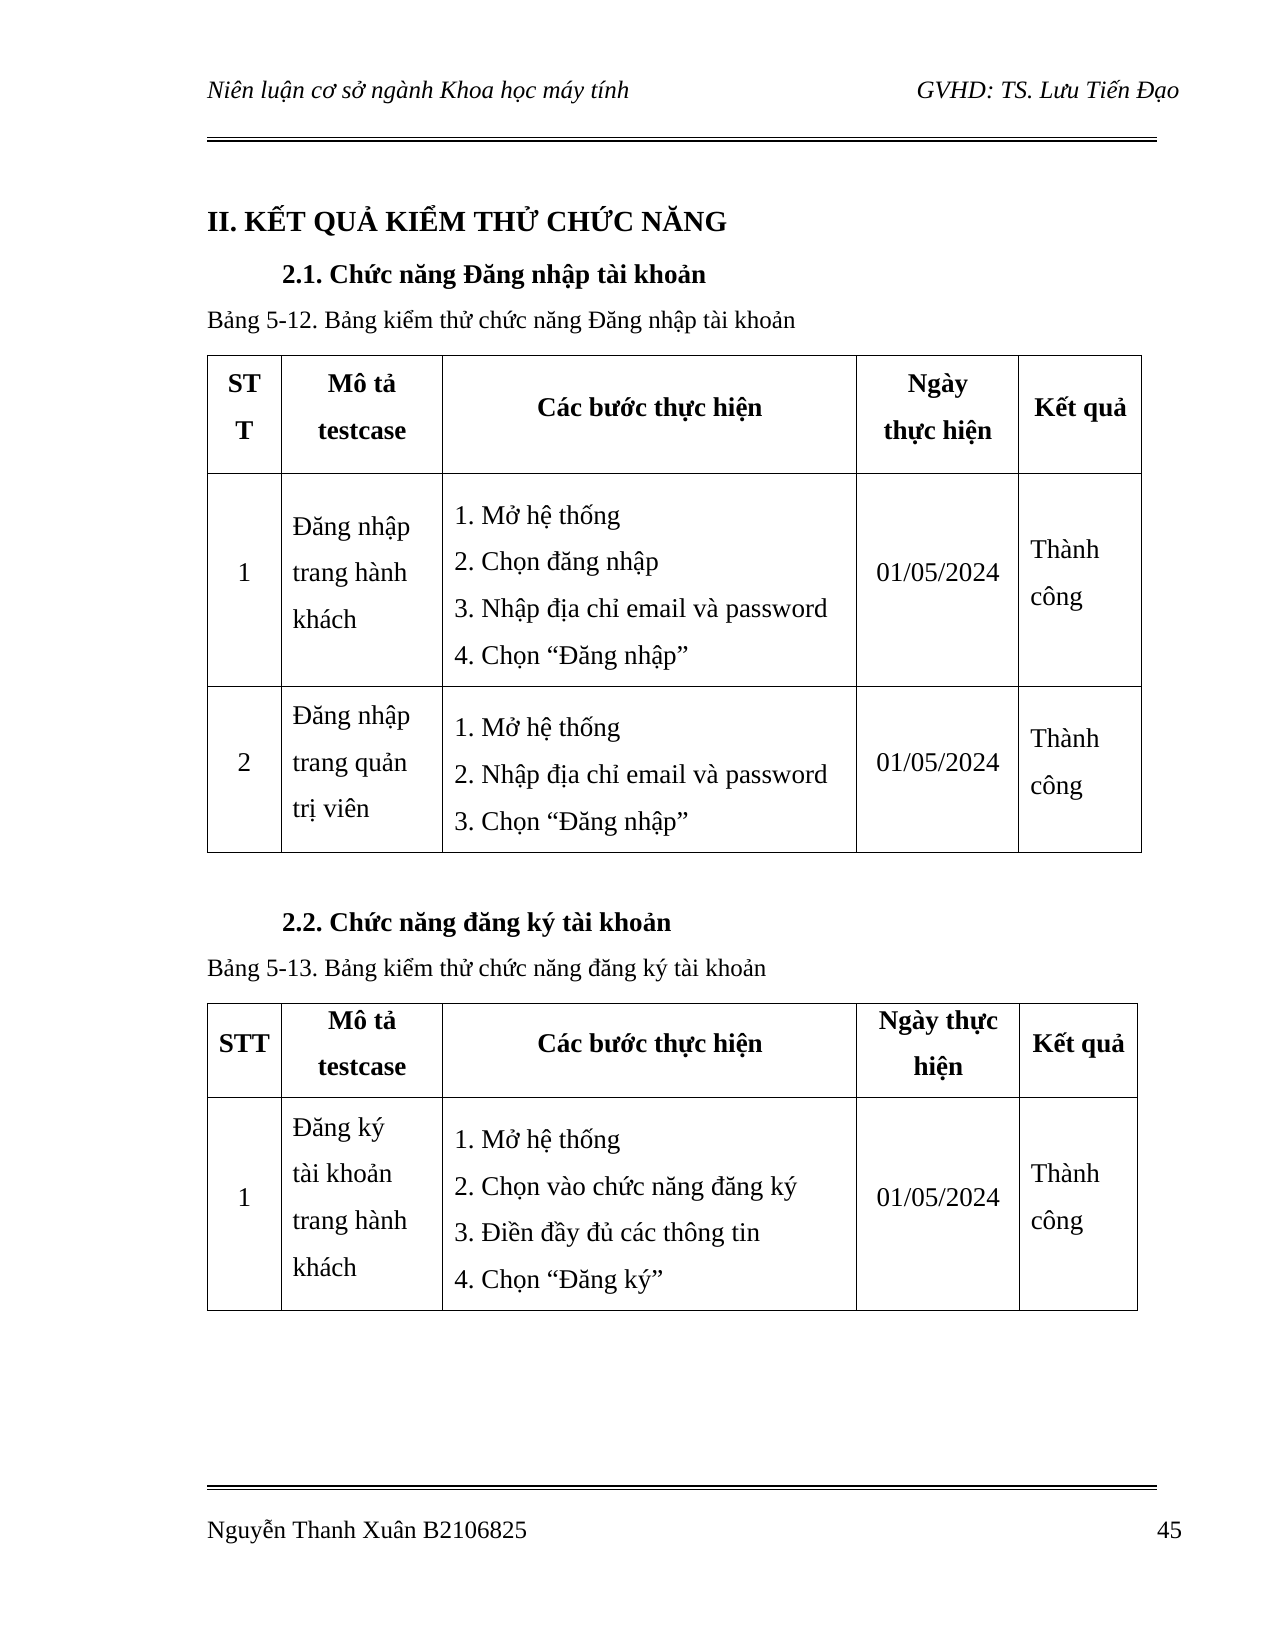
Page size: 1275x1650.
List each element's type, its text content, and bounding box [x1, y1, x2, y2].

table_cell 1 [208, 1098, 281, 1310]
table_header Kết quả [1019, 356, 1141, 473]
subtitle 2.1. Chức năng Đăng nhập tài khoản [207, 258, 1157, 289]
table_header Mô tả testcase [282, 356, 442, 473]
table_cell 1. Mở hệ thống 2. Nhập địa chỉ email và password 3. Chọn “Đăng nhập” [443, 687, 856, 852]
table_cell 01/05/2024 [857, 1098, 1019, 1310]
table_cell 1 [208, 474, 281, 686]
table_header Ngày thực hiện [857, 356, 1018, 473]
table_cell 1. Mở hệ thống 2. Chọn vào chức năng đăng ký 3. Điền đầy đủ các thông tin 4. Chọn “Đăng ký” [443, 1098, 856, 1310]
table_header Kết quả [1020, 1004, 1137, 1097]
table_header Mô tả testcase [282, 1004, 442, 1097]
table_header Các bước thực hiện [443, 356, 856, 473]
table_cell Thành công [1019, 687, 1141, 852]
table_header STT [208, 1004, 281, 1097]
table_cell 2 [208, 687, 281, 852]
table_header Các bước thực hiện [443, 1004, 856, 1097]
table_cell 1. Mở hệ thống 2. Chọn đăng nhập 3. Nhập địa chỉ email và password 4. Chọn “Đăng nhập” [443, 474, 856, 686]
table_header STT [208, 356, 281, 473]
subtitle 2.2. Chức năng đăng ký tài khoản [207, 907, 1157, 938]
table_cell Đăng ký tài khoản trang hành khách [282, 1098, 442, 1310]
table_header Ngày thực hiện [857, 1004, 1019, 1097]
table_cell Đăng nhập trang hành khách [282, 474, 442, 686]
table_cell Thành công [1020, 1098, 1137, 1310]
table_cell 01/05/2024 [857, 687, 1018, 852]
table_cell Thành công [1019, 474, 1141, 686]
table_cell 01/05/2024 [857, 474, 1018, 686]
subtitle II. KẾT QUẢ KIỂM THỬ CHỨC NĂNG [207, 204, 1157, 237]
table_cell Đăng nhập trang quản trị viên [282, 687, 442, 852]
